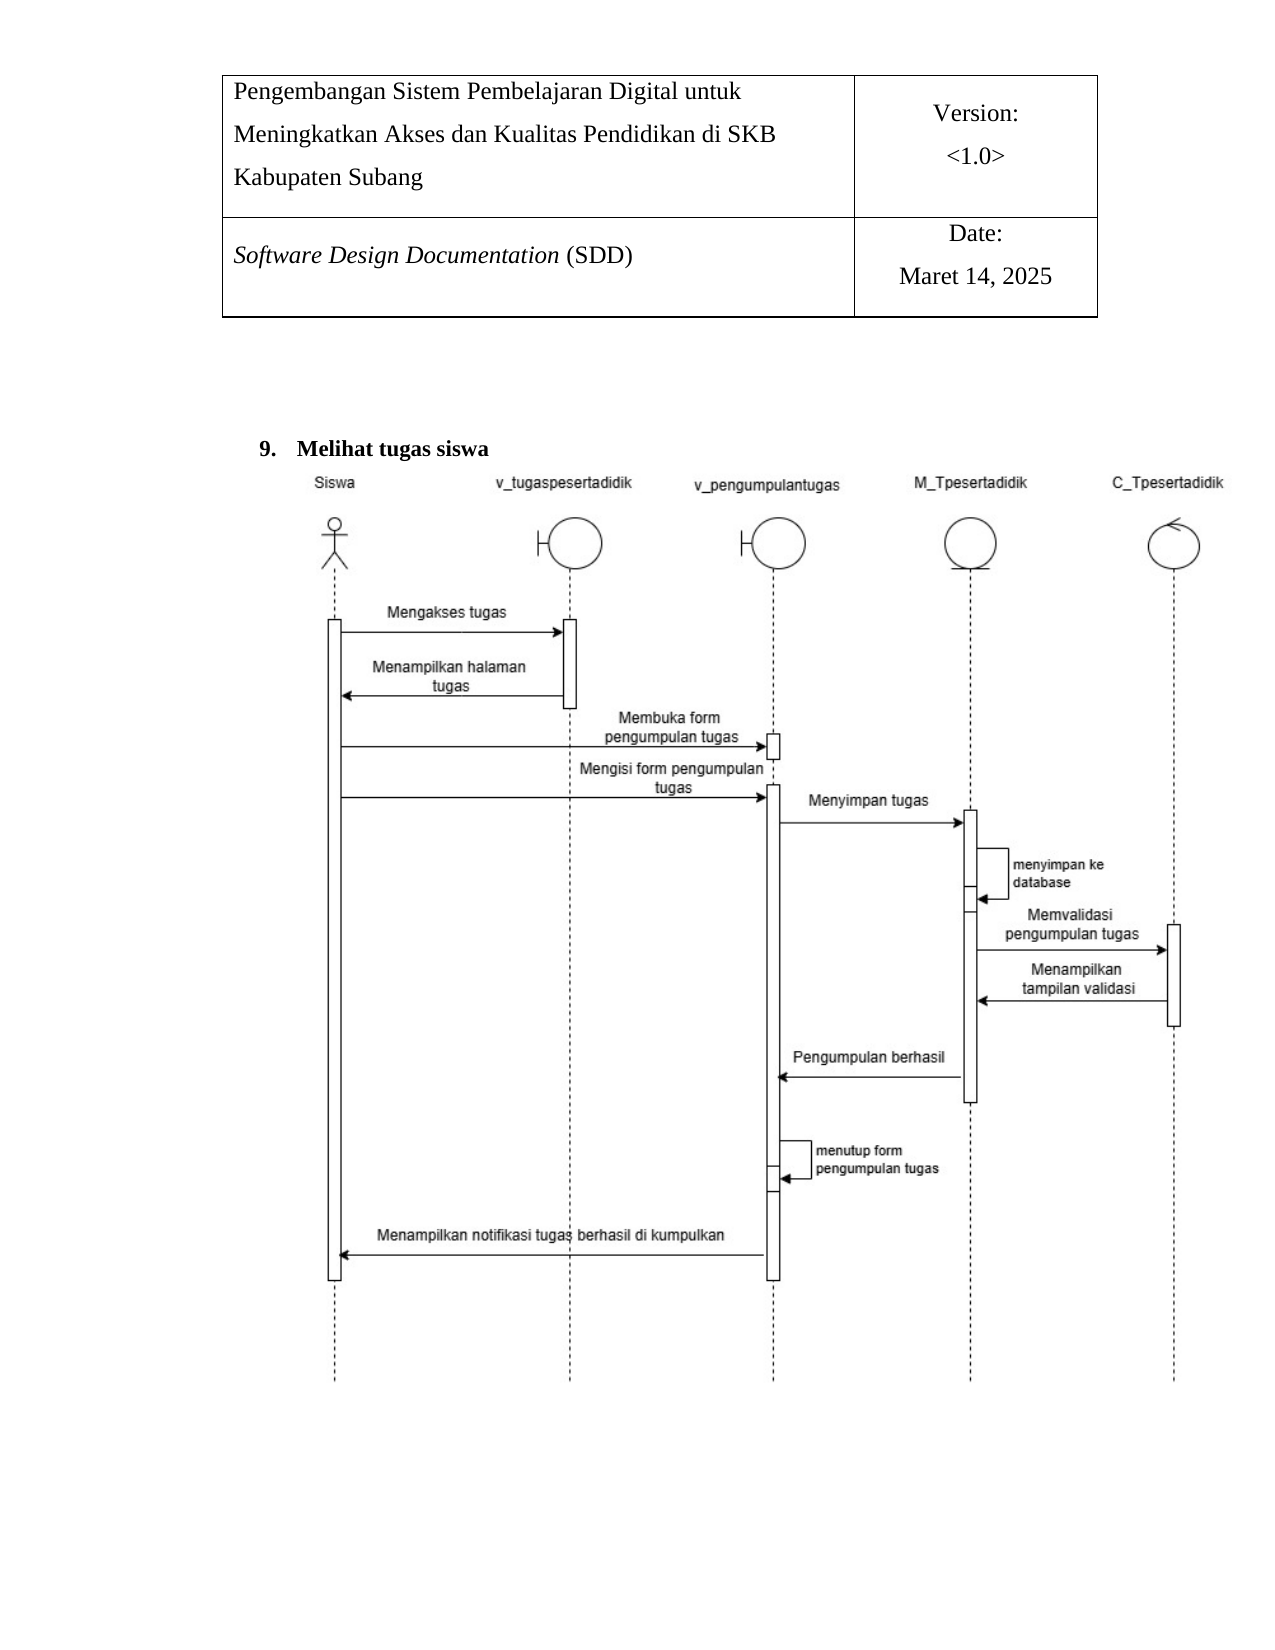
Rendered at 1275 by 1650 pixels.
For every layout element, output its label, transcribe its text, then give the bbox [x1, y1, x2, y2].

picture [296, 464, 1237, 1383]
